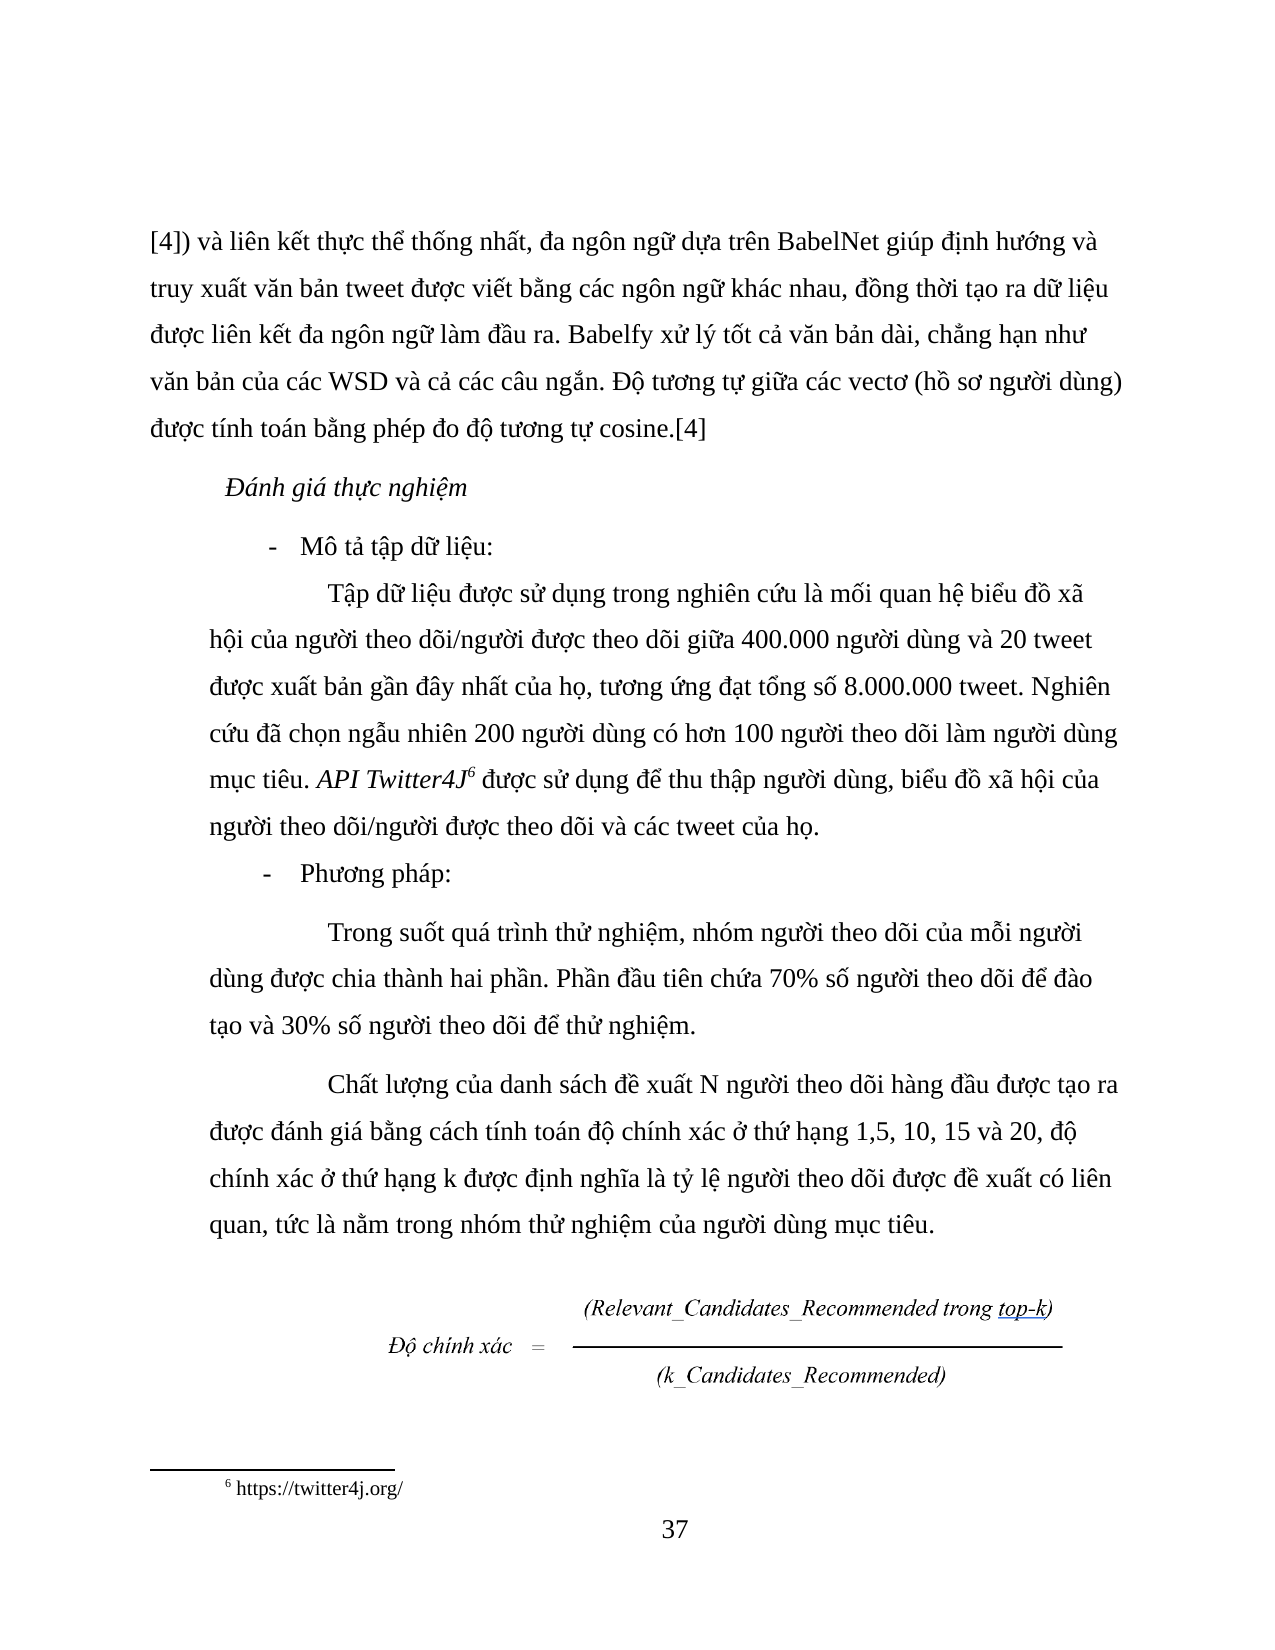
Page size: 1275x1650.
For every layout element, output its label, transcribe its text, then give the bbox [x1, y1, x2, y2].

text Đánh giá thực nghiệm [150, 471, 1125, 502]
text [150, 225, 1125, 443]
text Chất lượng của danh sách đề xuất N người theo dõi hàng đầu được tạo ra được đánh giá bằng cách tính toán độ chính xác ở thứ hạng 1,5, 10, 15 và 20, độ chính xác ở thứ hạng k được định nghĩa là tỷ lệ người theo dõi được đề xuất có liên quan, tức là nằm trong nhóm thử nghiệm của người dùng mục tiêu. [209, 1068, 1125, 1239]
list Mô tả tập dữ liệu: [150, 530, 1125, 561]
list Tập dữ liệu được sử dụng trong nghiên cứu là mối quan hệ biểu đồ xã hội của người theo dõi/người được theo dõi giữa 400.000 người dùng và 20 tweet được xuất bản gần đây nhất của họ, tương ứng đạt tổng số 8.000.000 tweet. Nghiên cứu đã chọn ngẫu nhiên 200 người dùng có hơn 100 người theo dõi làm người dùng mục tiêu. API Twitter4J được sử dụng để thu thập người dùng, biểu đồ xã hội của người theo dõi/người được theo dõi và các tweet của họ. [209, 577, 1125, 841]
list Phương pháp: [262, 857, 1125, 888]
picture [370, 1267, 1083, 1414]
text Trong suốt quá trình thử nghiệm, nhóm người theo dõi của mỗi người dùng được chia thành hai phần. Phần đầu tiên chứa 70% số người theo dõi để đào tạo và 30% số người theo dõi để thử nghiệm. [209, 916, 1125, 1040]
